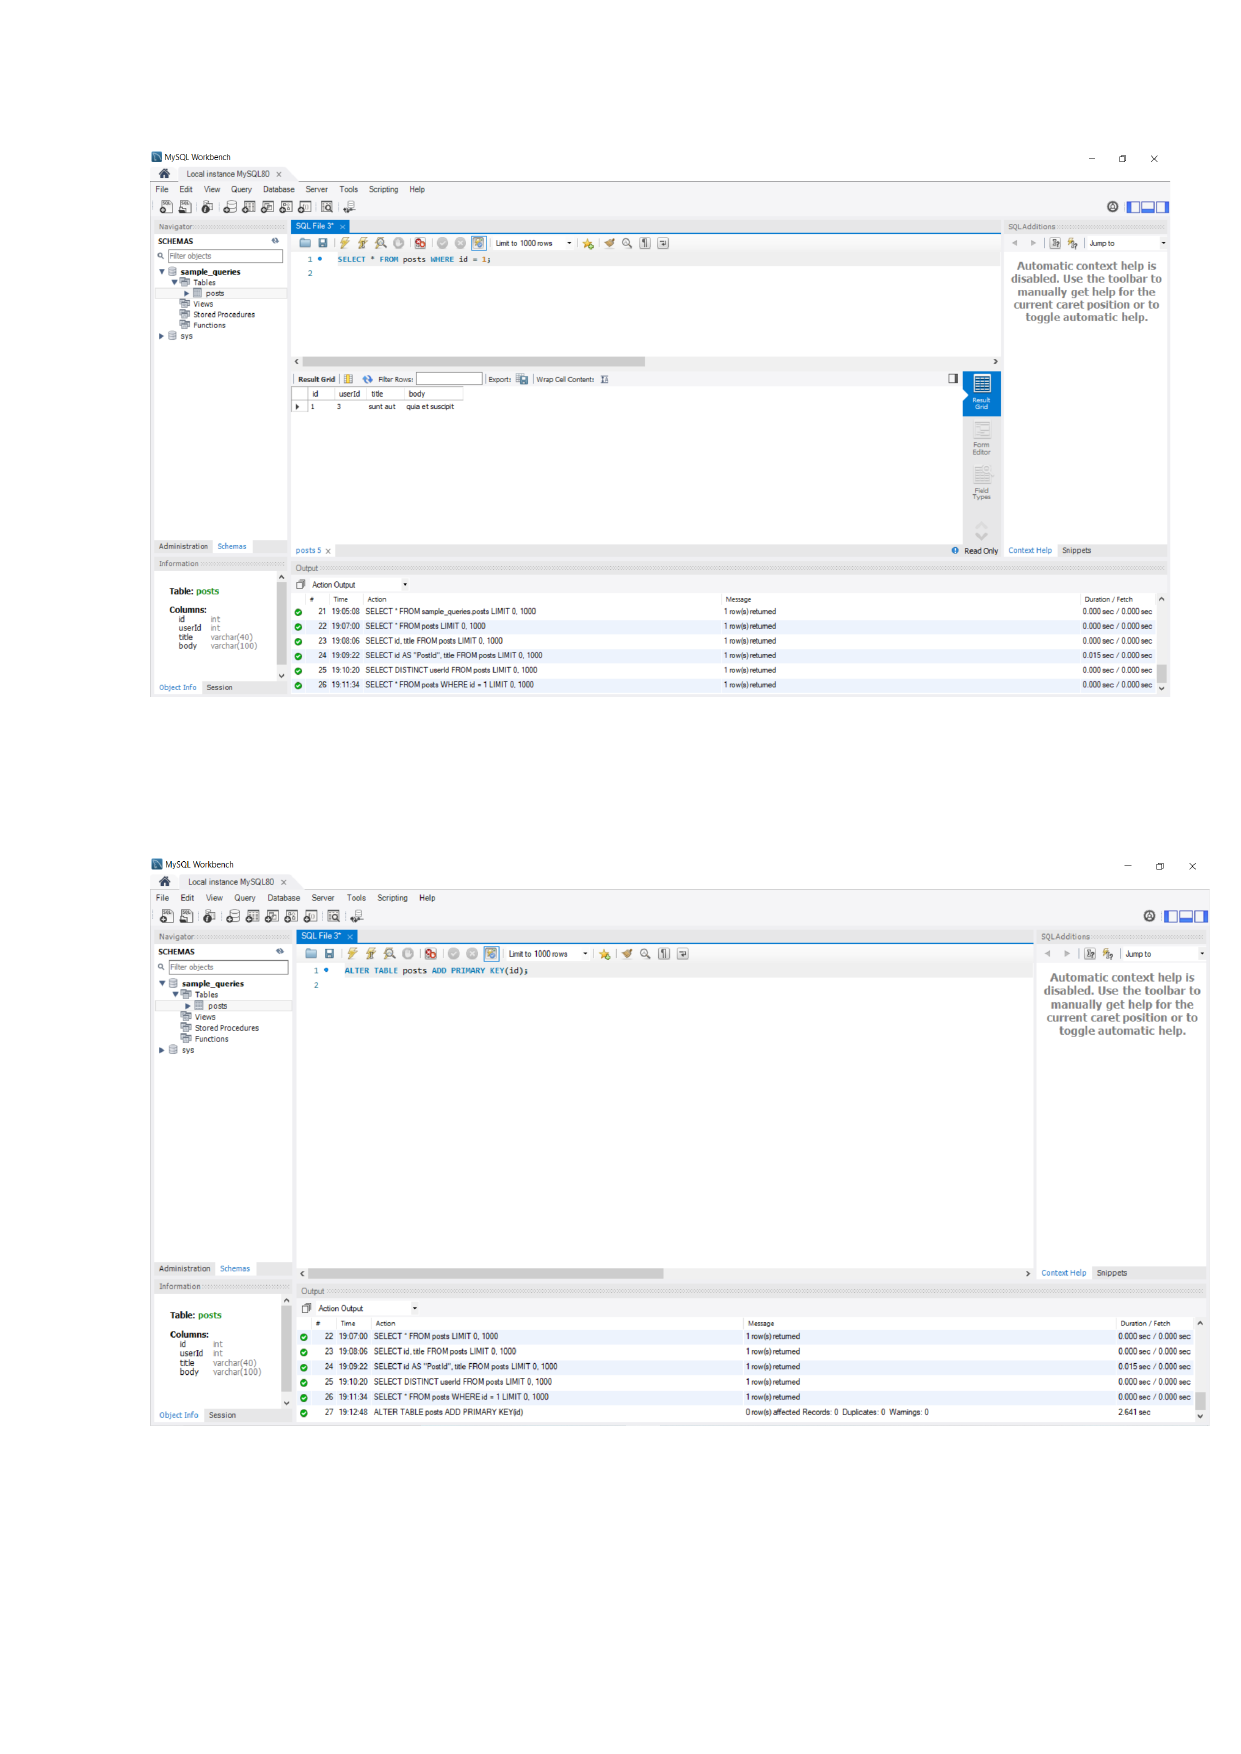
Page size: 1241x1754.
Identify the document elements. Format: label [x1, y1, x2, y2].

picture [150, 856, 1210, 1426]
picture [150, 150, 1171, 697]
